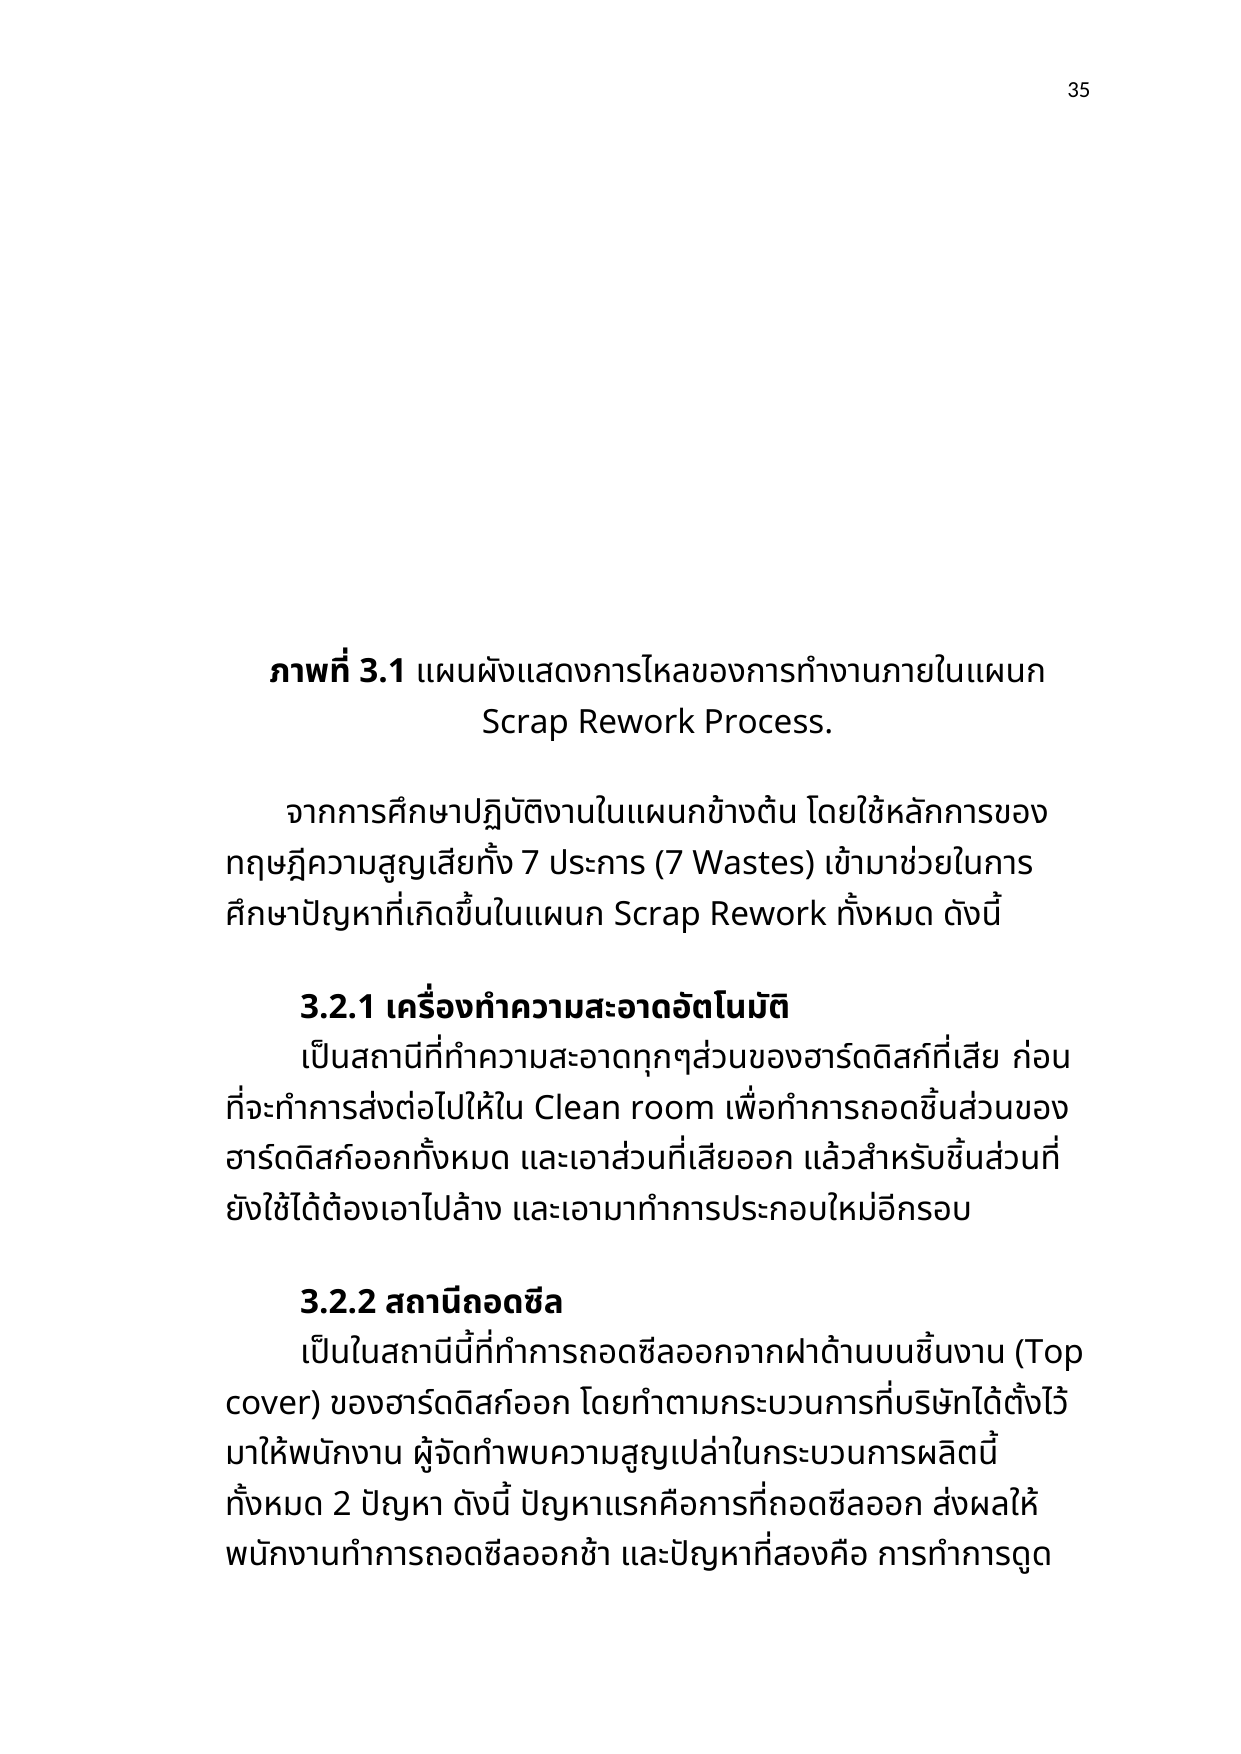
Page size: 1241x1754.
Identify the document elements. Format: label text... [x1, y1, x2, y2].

text ภาพที่ 3.1 แผนผังแสดงการไหลของการทำงานภายในแผนก Scrap Rework Process. [225, 647, 1090, 743]
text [225, 1328, 1090, 1581]
subtitle 3.2.1 เครื่องทำความสะอาดอัตโนมัติ [225, 982, 1090, 1033]
text จากการศึกษาปฏิบัติงานในแผนกข้างต้น โดยใช้หลักการของทฤษฎีความสูญเสียทั้ง7 ประการ (7 Wastes) เข้ามาช่วยในการศึกษาปัญหาที่เกิดขึ้นในแผนก Scrap Rework ทั้งหมด ดังนี้ [225, 788, 1090, 940]
subtitle 3.2.2 สถานีถอดซีล [225, 1277, 1090, 1328]
text เป็นสถานีที่ทำความสะอาดทุกๆส่วนของฮาร์ดดิสก์ที่เสีย​​​​​​​​​​​​​​​​ ก่อนที่จะทำการส่งต่อไปให้ใน Clean room เพื่อทำการถอดชิ้นส่วนของฮาร์ดดิสก์ออกทั้งหมด และเอาส่วนที่เสียออก แล้วสำหรับชิ้นส่วนที่ยังใช้ได้ต้องเอาไปล้าง และเอามาทำการประกอบใหม่อีกรอบ [225, 1033, 1090, 1235]
